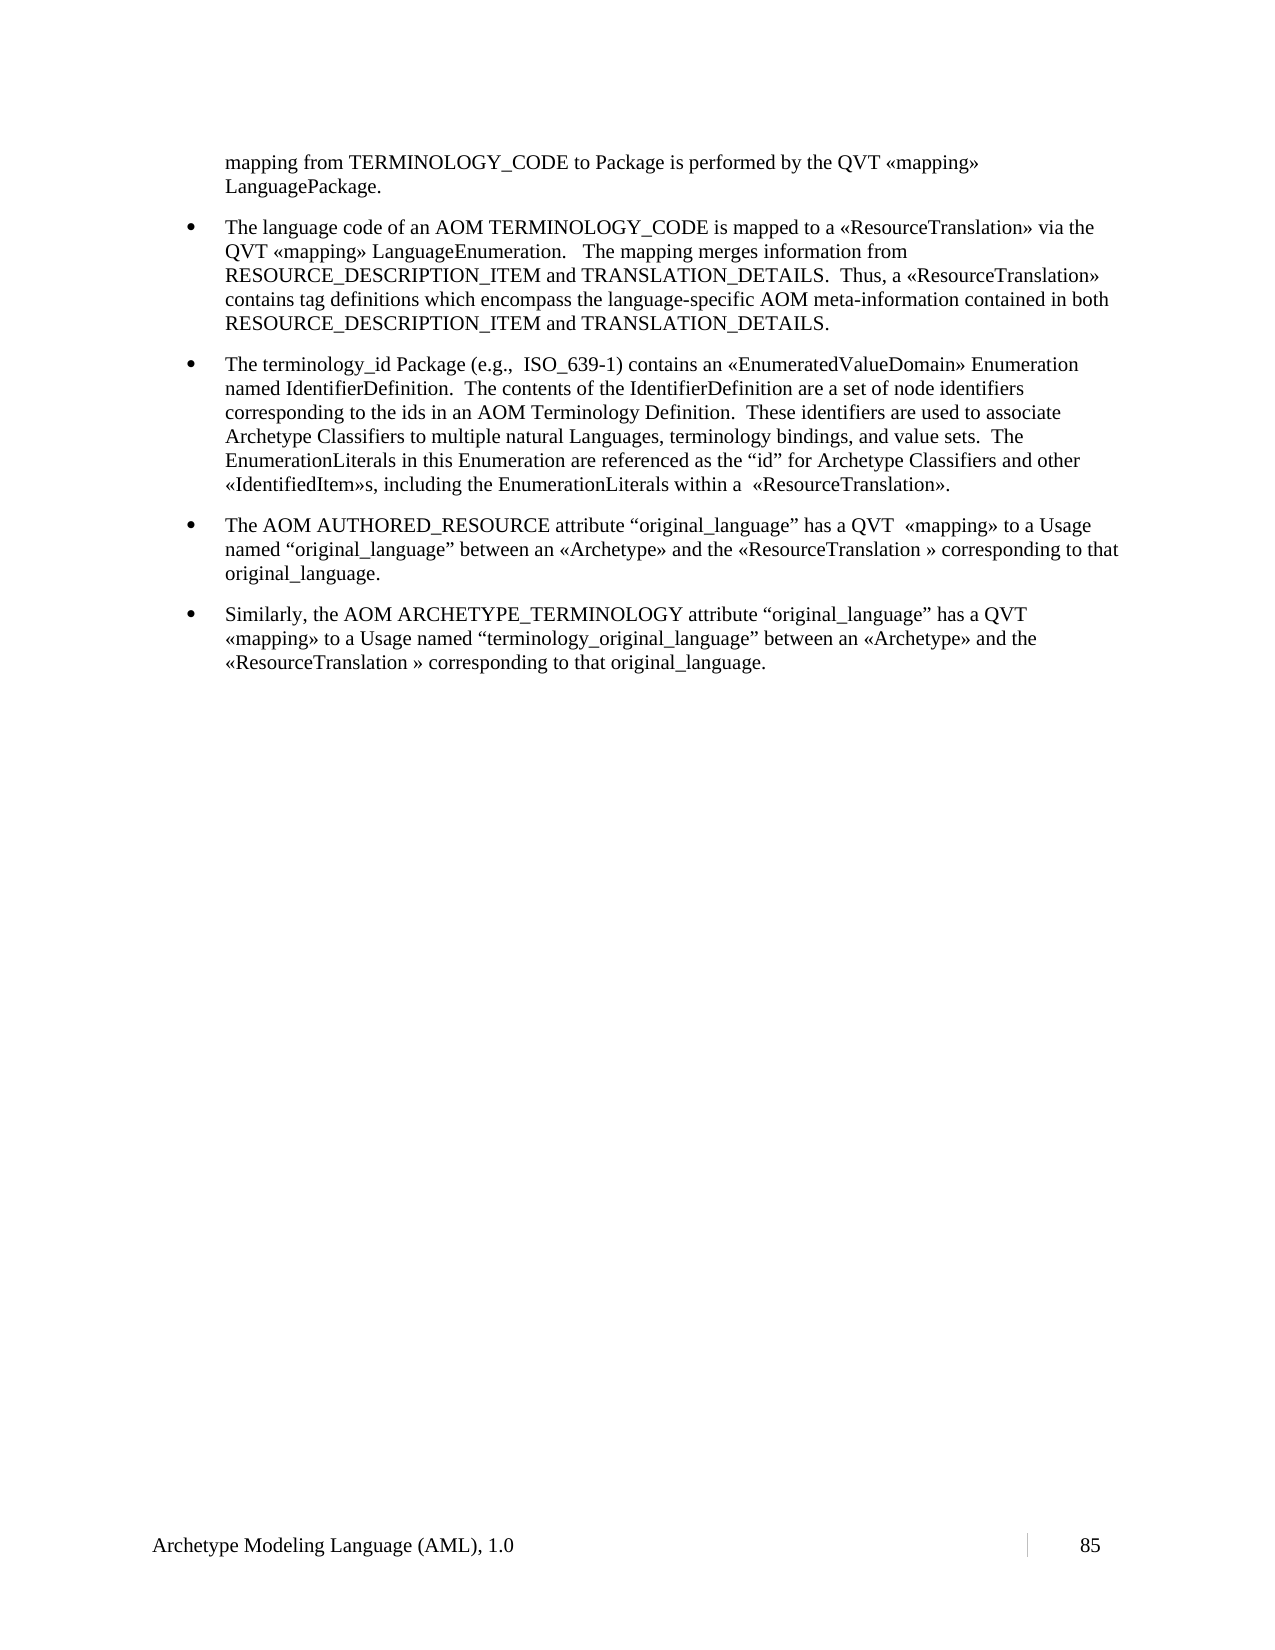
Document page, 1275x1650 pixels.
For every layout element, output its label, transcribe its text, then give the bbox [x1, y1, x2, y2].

list The language code of an AOM TERMINOLOGY_CODE is mapped to a «ResourceTranslation» via the QVT «mapping» LanguageEnumeration. The mapping merges information from RESOURCE_DESCRIPTION_ITEM and TRANSLATION_DETAILS. Thus, a «ResourceTranslation» contains tag definitions which encompass the language-specific AOM meta-information contained in both RESOURCE_DESCRIPTION_ITEM and TRANSLATION_DETAILS. [187, 215, 1125, 335]
list The terminology_id Package (e.g., ISO_639-1) contains an «EnumeratedValueDomain» Enumeration named IdentifierDefinition. The contents of the IdentifierDefinition are a set of node identifiers corresponding to the ids in an AOM Terminology Definition. These identifiers are used to associate Archetype Classifiers to multiple natural Languages, terminology bindings, and value sets. The EnumerationLiterals in this Enumeration are referenced as the “id” for Archetype Classifiers and other «IdentifiedItem»s, including the EnumerationLiterals within a «ResourceTranslation». [187, 352, 1125, 496]
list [187, 150, 1125, 198]
list The AOM AUTHORED_RESOURCE attribute “original_language” has a QVT «mapping» to a Usage named “original_language” between an «Archetype» and the «ResourceTranslation » corresponding to that original_language. [187, 513, 1125, 585]
list Similarly, the AOM ARCHETYPE_TERMINOLOGY attribute “original_language” has a QVT «mapping» to a Usage named “terminology_original_language” between an «Archetype» and the «ResourceTranslation » corresponding to that original_language. [187, 602, 1125, 674]
